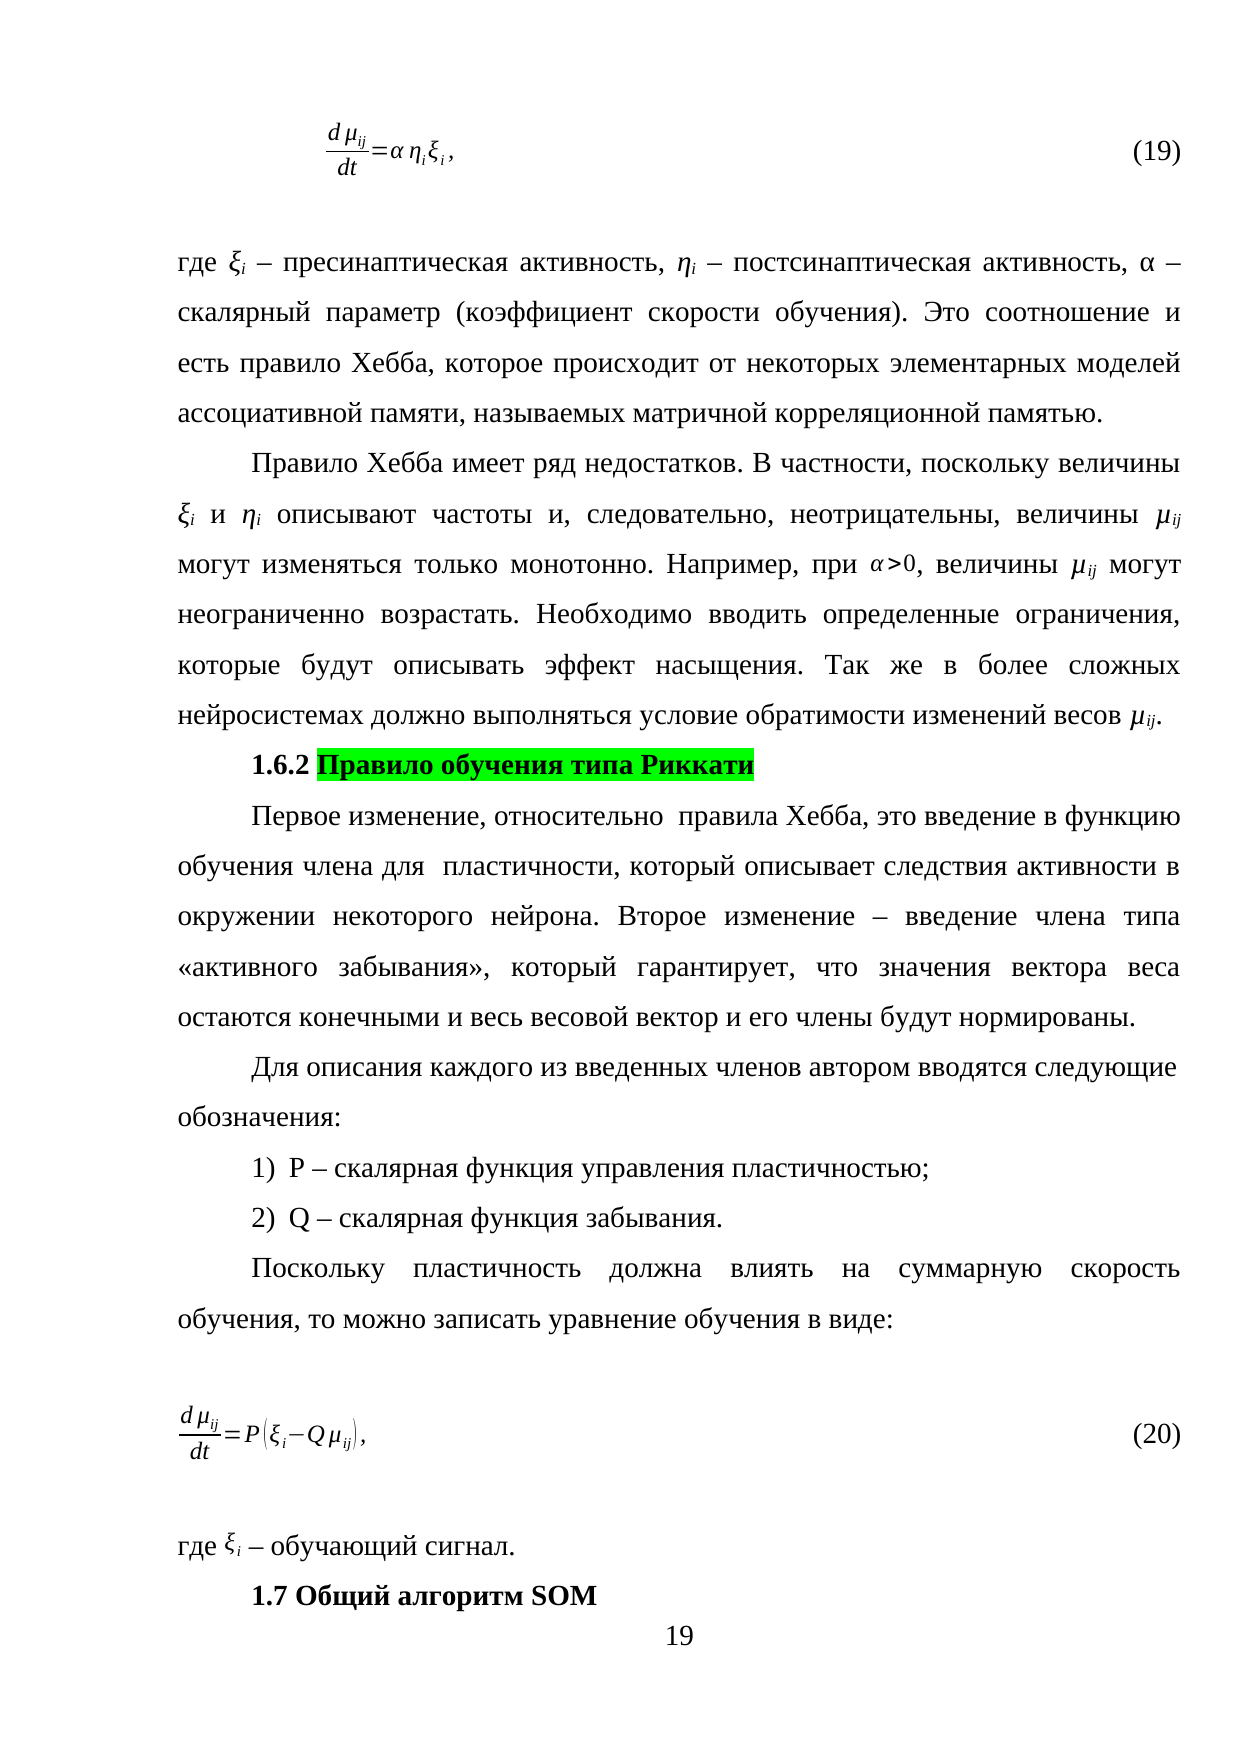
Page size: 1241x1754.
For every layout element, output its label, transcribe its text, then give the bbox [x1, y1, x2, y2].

list P – скалярная функция управления пластичностью; [251, 1150, 1181, 1183]
text Первое изменение, относительно правила Хебба, это введение в функцию обучения члена для пластичности, который описывает следствия активности в окружении некоторого нейрона. Второе изменение – введение члена типа «активного забывания», который гарантирует, что значения вектора веса остаются конечными и весь весовой вектор и его члены будут нормированы. [177, 798, 1181, 1032]
table_header (20) [679, 1401, 1192, 1477]
table_header [166, 118, 901, 194]
table_header [166, 1401, 679, 1477]
text где ξi – пресинаптическая активность, ηi – постсинаптическая активность, α – скалярный параметр (коэффициент скорости обучения). Это соотношение и есть правило Хебба, которое происходит от некоторых элементарных моделей ассоциативной памяти, называемых матричной корреляционной памятью. [177, 244, 1181, 429]
text 1.7 Общий алгоритм SOM [177, 1578, 1181, 1611]
list Q – скалярная функция забывания. [251, 1200, 1181, 1234]
text Поскольку пластичность должна влиять на суммарную скорость обучения, то можно записать уравнение обучения в виде: [177, 1251, 1181, 1334]
text Для описания каждого из введенных членов автором вводятся следующие обозначения: [177, 1049, 1181, 1133]
table_header (19) [901, 118, 1192, 194]
text где – обучающий сигнал. [177, 1528, 1181, 1561]
text Правило Хебба имеет ряд недостатков. В частности, поскольку величины ξi и ηi описывают частоты и, следовательно, неотрицательны, величины µij могут изменяться только монотонно. Например, при , величины µij могут неограниченно возрастать. Необходимо вводить определенные ограничения, которые будут описывать эффект насыщения. Так же в более сложных нейросистемах должно выполняться условие обратимости изменений весов µij. [177, 446, 1181, 731]
text 1.6.2 Правило обучения типа Риккати [177, 747, 1181, 781]
